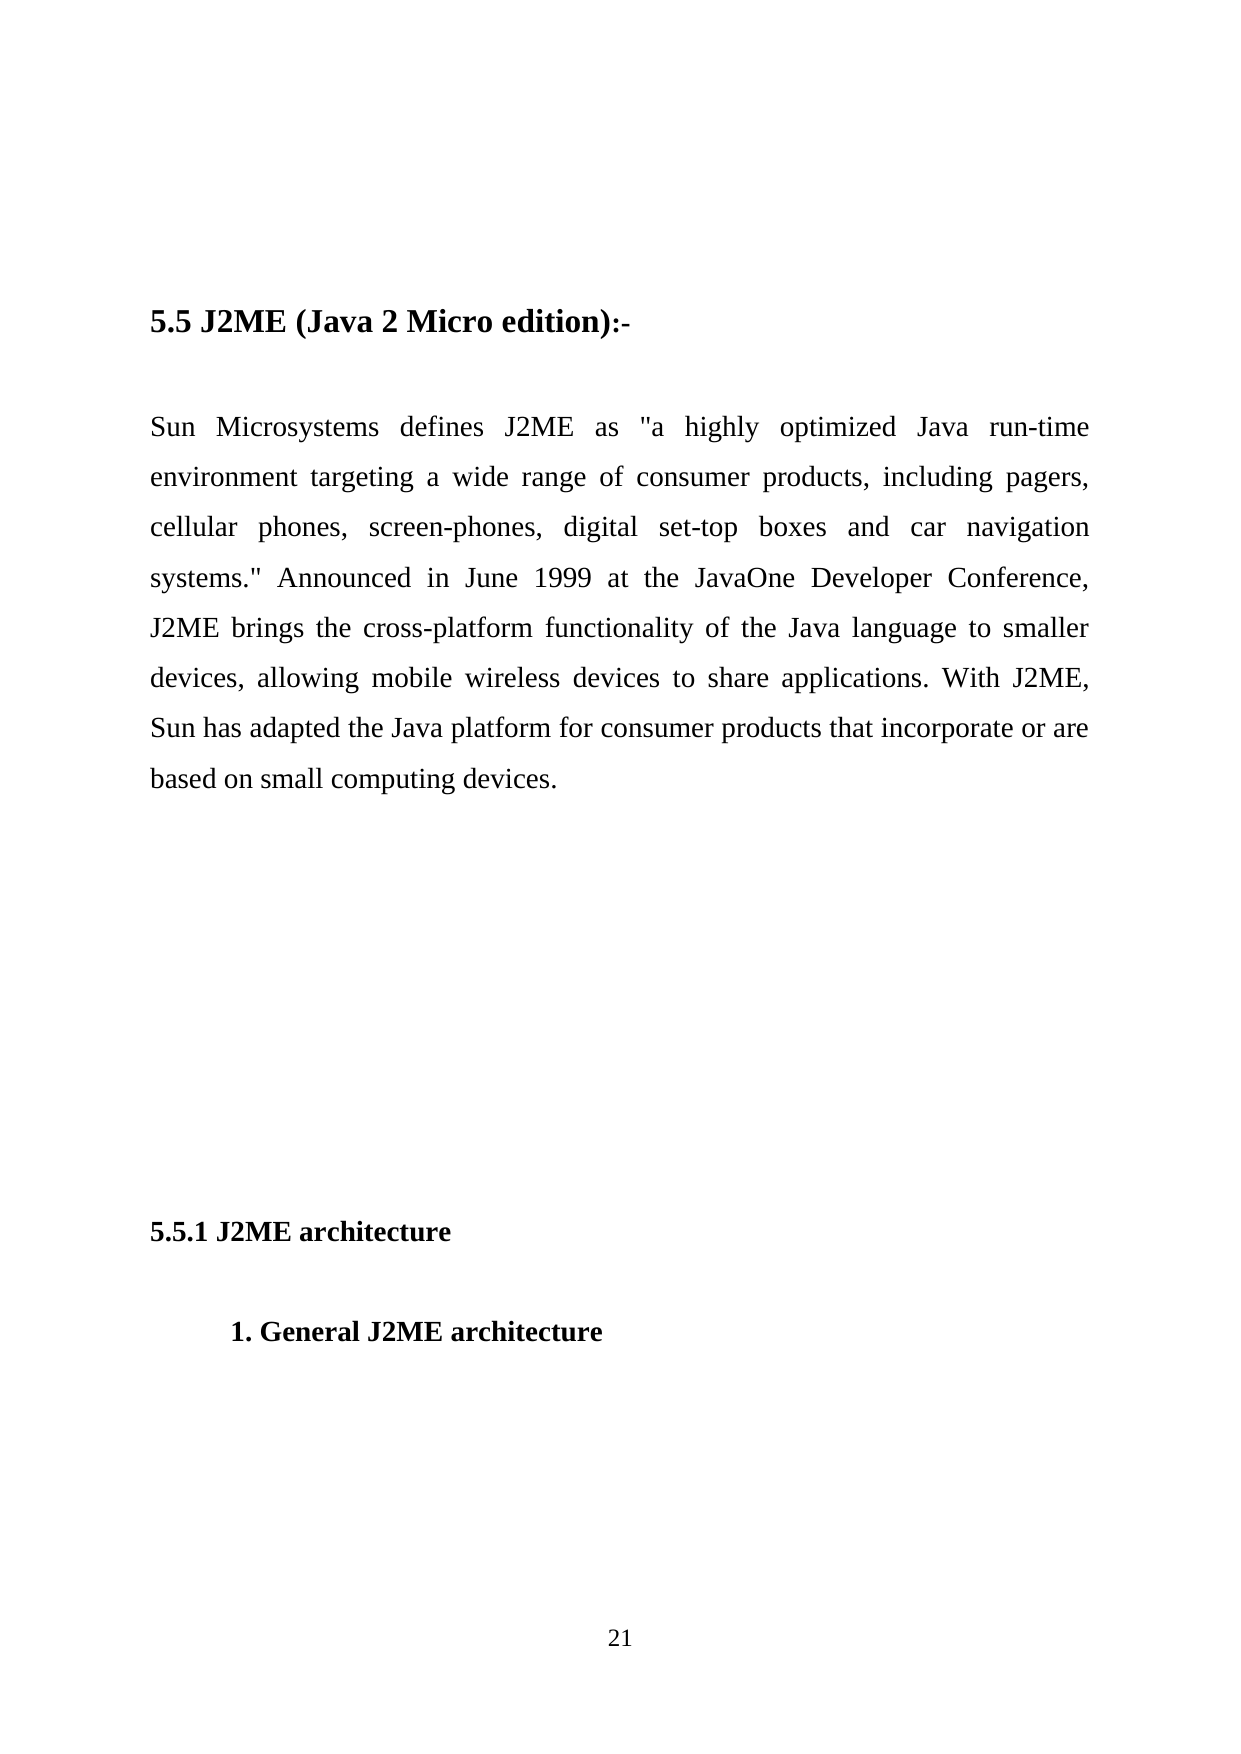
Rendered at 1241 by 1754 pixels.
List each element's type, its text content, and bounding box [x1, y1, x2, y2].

text 5.5.1 J2ME architecture [150, 1214, 1090, 1247]
text Sun Microsystems defines J2ME as "a highly optimized Java run-time environment targeting a wide range of consumer products, including pagers, cellular phones, screen-phones, digital set-top boxes and car navigation systems." Announced in June 1999 at the JavaOne Developer Conference, J2ME brings the cross-platform functionality of the Java language to smaller devices, allowing mobile wireless devices to share applications. With J2ME, Sun has adapted the Java platform for consumer products that incorporate or are based on small computing devices. [150, 409, 1090, 794]
text 1. General J2ME architecture [150, 1314, 1090, 1348]
text 5.5 J2ME (Java 2 Micro edition):- [150, 301, 1090, 339]
